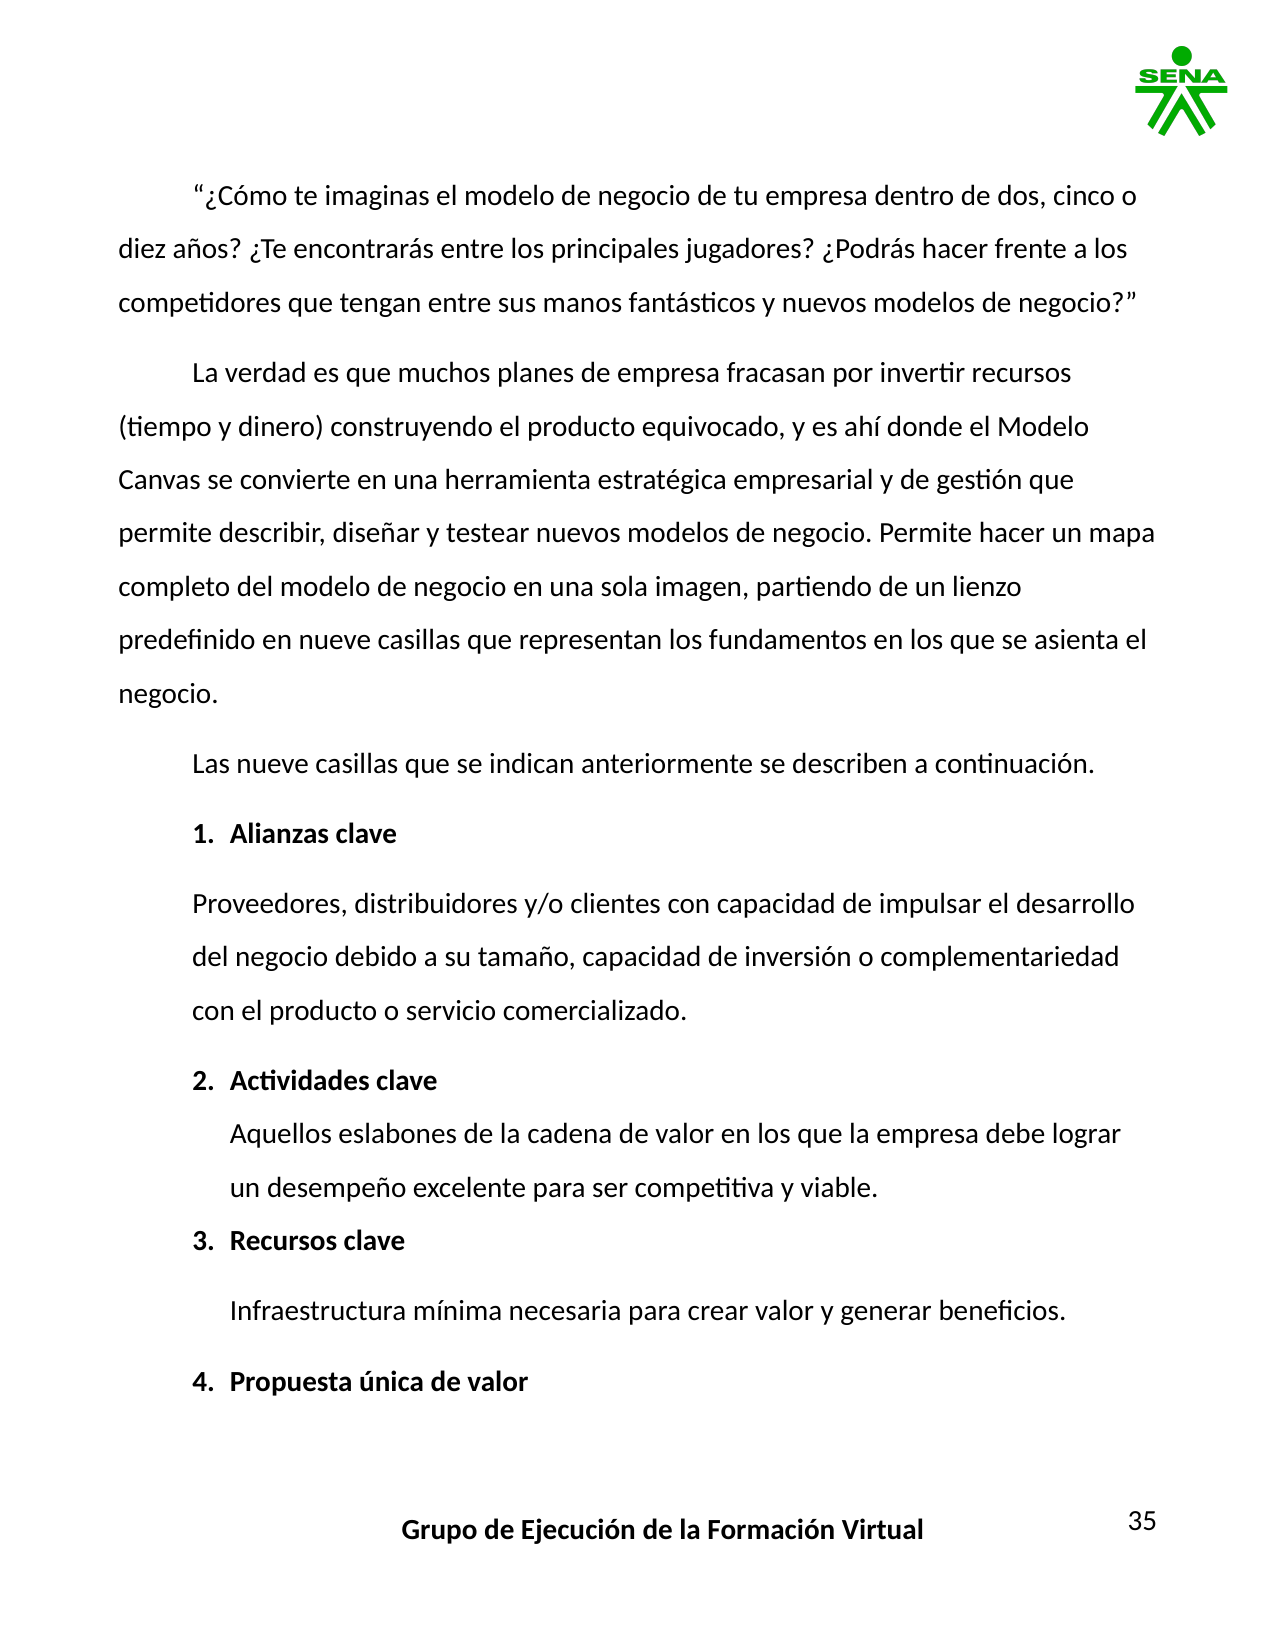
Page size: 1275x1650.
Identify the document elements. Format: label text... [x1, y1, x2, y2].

list Aquellos eslabones de la cadena de valor en los que la empresa debe lograr un desempeño excelente para ser competitiva y viable. [229, 1116, 1157, 1204]
list Alianzas clave [192, 815, 1157, 851]
text “¿Cómo te imaginas el modelo de negocio de tu empresa dentro de dos, cinco o diez años? ¿Te encontrarás entre los principales jugadores? ¿Podrás hacer frente a los competidores que tengan entre sus manos fantásticos y nuevos modelos de negocio?” [118, 177, 1157, 320]
picture [1135, 46, 1228, 136]
text Proveedores, distribuidores y/o clientes con capacidad de impulsar el desarrollo del negocio debido a su tamaño, capacidad de inversión o complementariedad con el producto o servicio comercializado. [192, 885, 1157, 1028]
text Infraestructura mínima necesaria para crear valor y generar beneficios. [156, 1292, 1157, 1328]
list Propuesta única de valor [192, 1363, 1157, 1398]
list Recursos clave [192, 1222, 1157, 1258]
text La verdad es que muchos planes de empresa fracasan por invertir recursos (tiempo y dinero) construyendo el producto equivocado, y es ahí donde el Modelo Canvas se convierte en una herramienta estratégica empresarial y de gestión que permite describir, diseñar y testear nuevos modelos de negocio. Permite hacer un mapa completo del modelo de negocio en una sola imagen, partiendo de un lienzo predefinido en nueve casillas que representan los fundamentos en los que se asienta el negocio. [118, 354, 1157, 710]
list Actividades clave [192, 1062, 1157, 1098]
text Las nueve casillas que se indican anteriormente se describen a continuación. [118, 745, 1157, 781]
